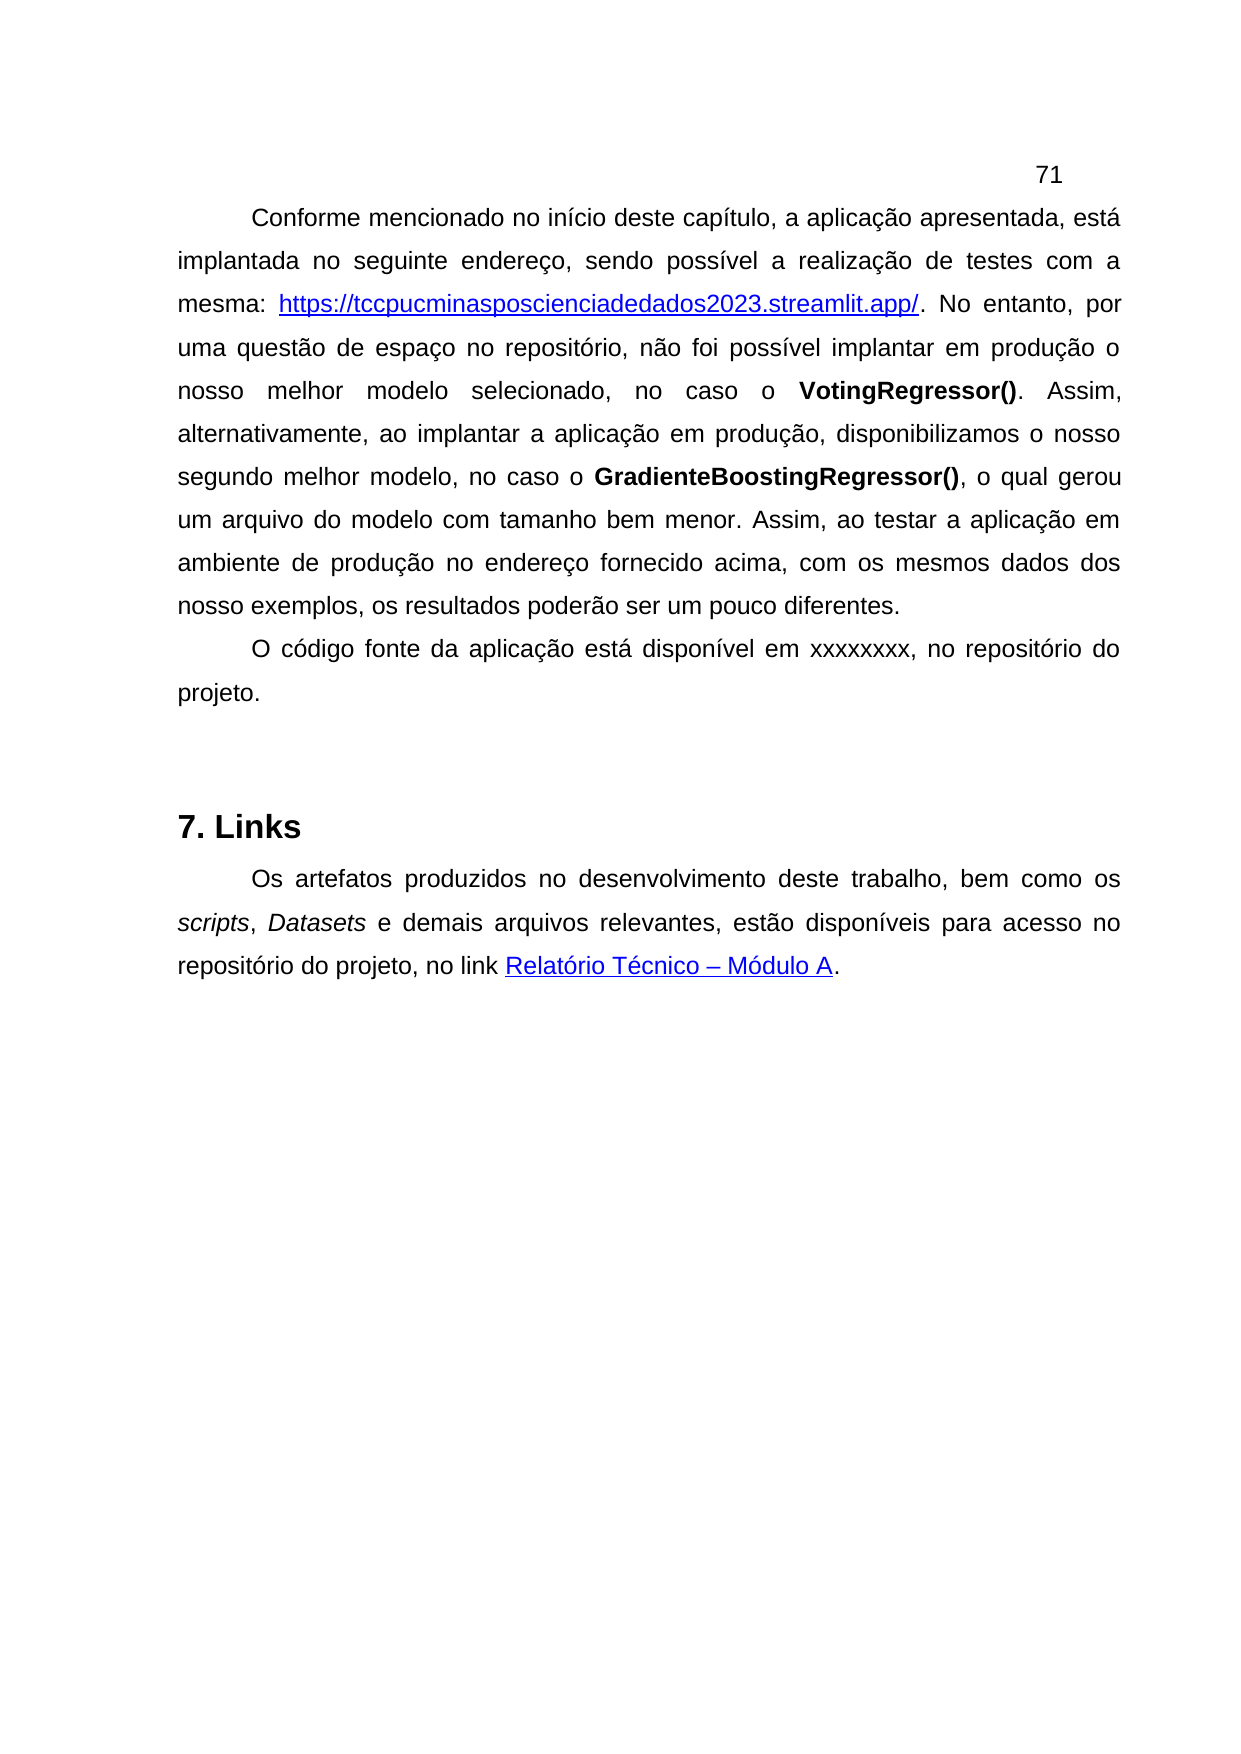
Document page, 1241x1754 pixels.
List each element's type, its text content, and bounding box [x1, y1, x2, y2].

text Conforme mencionado no início deste capítulo, a aplicação apresentada, está implantada no seguinte endereço, sendo possível a realização de testes com a mesma: https://tccpucminasposcienciadedados2023.streamlit.app/. No entanto, por uma questão de espaço no repositório, não foi possível implantar em produção o nosso melhor modelo selecionado, no caso o VotingRegressor(). Assim, alternativamente, ao implantar a aplicação em produção, disponibilizamos o nosso segundo melhor modelo, no caso o GradienteBoostingRegressor(), o qual gerou um arquivo do modelo com tamanho bem menor. Assim, ao testar a aplicação em ambiente de produção no endereço fornecido acima, com os mesmos dados dos nosso exemplos, os resultados poderão ser um pouco diferentes. [177, 203, 1122, 620]
text O código fonte da aplicação está disponível em xxxxxxxx, no repositório do projeto. [177, 634, 1122, 706]
text Os artefatos produzidos no desenvolvimento deste trabalho, bem como os scripts, Datasets e demais arquivos relevantes, estão disponíveis para acesso no repositório do projeto, no link Relatório Técnico – Módulo A. [177, 864, 1122, 979]
subtitle 7. Links [177, 807, 1122, 845]
